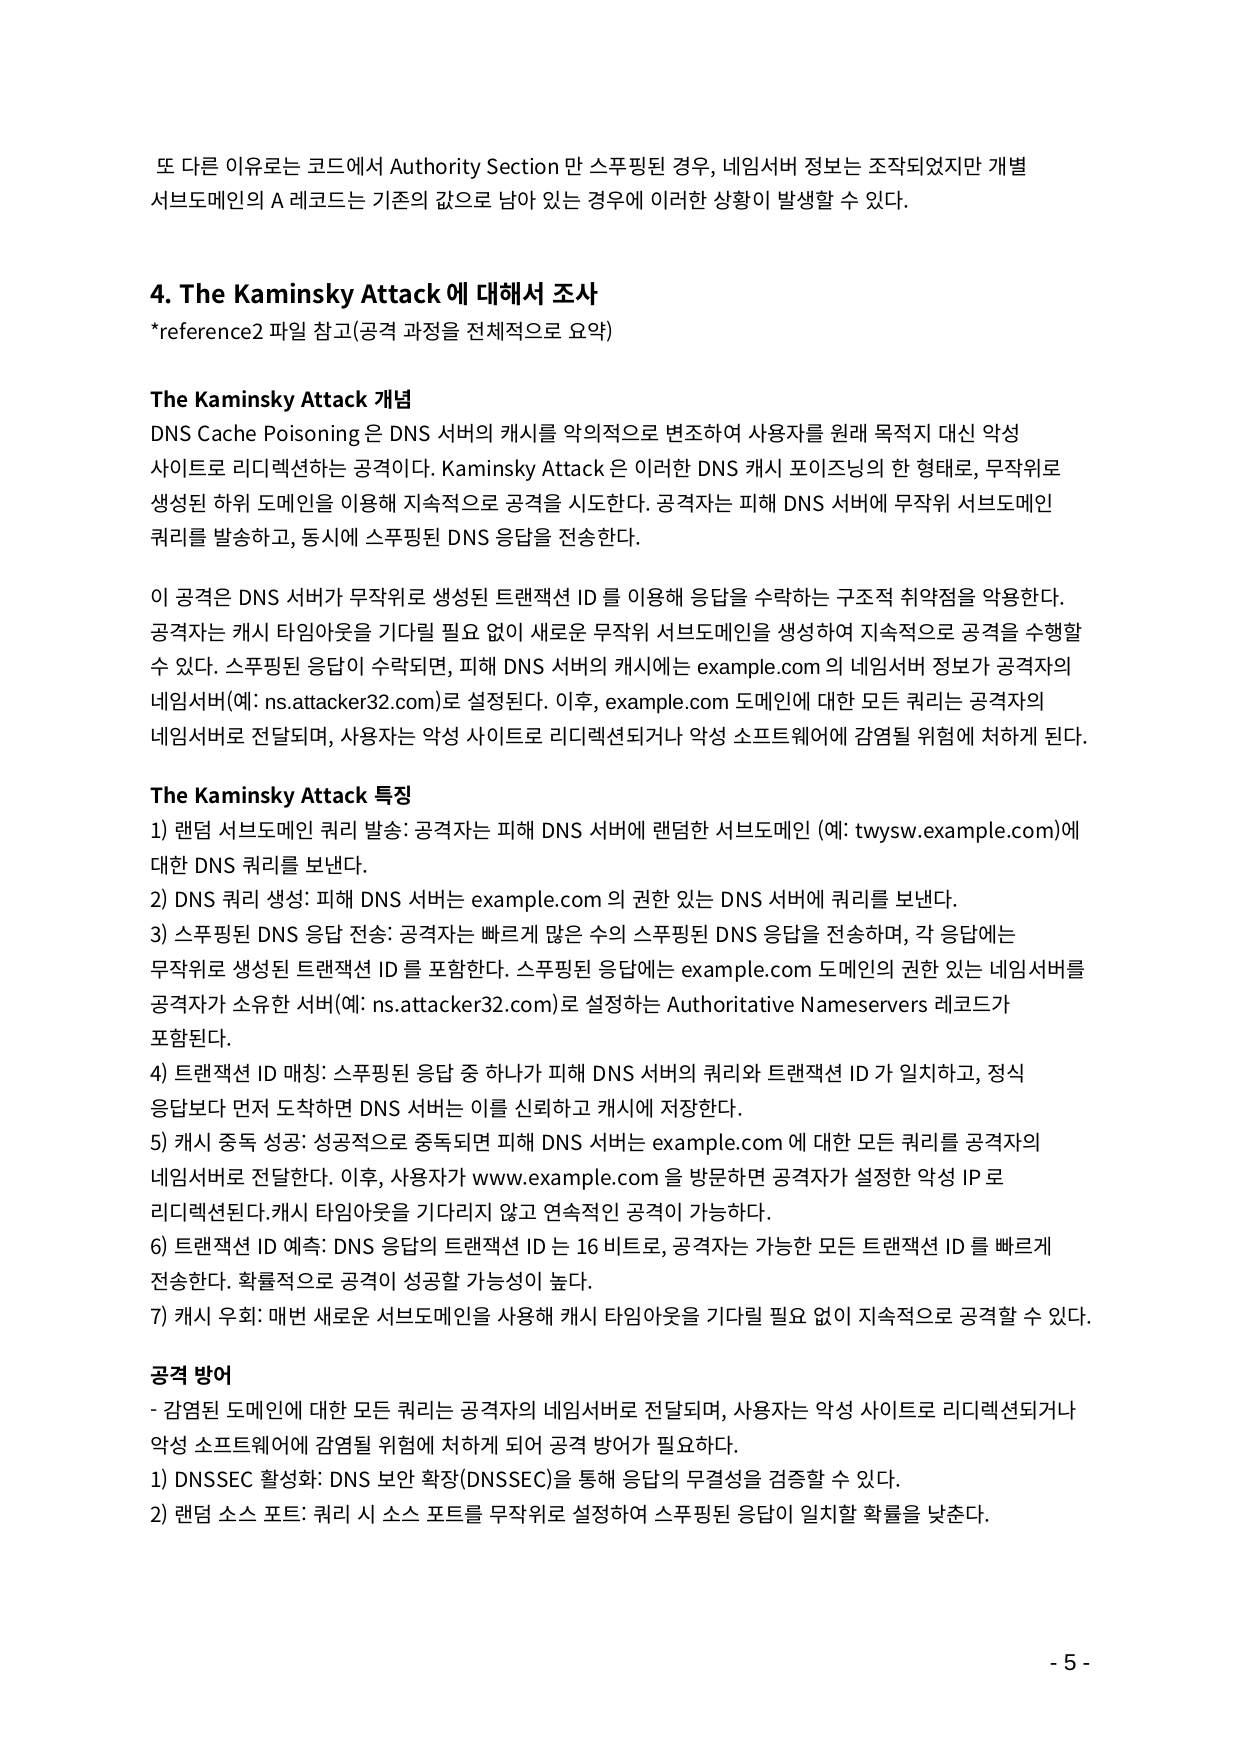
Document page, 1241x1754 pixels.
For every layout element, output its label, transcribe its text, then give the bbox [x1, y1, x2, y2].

text The Kaminsky Attack 특징 1) 랜덤 서브도메인 쿼리 발송: 공격자는 피해 DNS 서버에 랜덤한 서브도메인 (예: twysw.example.com)에 대한 DNS 쿼리를 보낸다. 2) DNS 쿼리 생성: 피해 DNS 서버는 example.com의 권한 있는 DNS 서버에 쿼리를 보낸다. 3) 스푸핑된 DNS 응답 전송: 공격자는 빠르게 많은 수의 스푸핑된 DNS 응답을 전송하며, 각 응답에는 무작위로 생성된 트랜잭션 ID를 포함한다. 스푸핑된 응답에는 example.com 도메인의 권한 있는 네임서버를 공격자가 소유한 서버(예: ns.attacker32.com)로 설정하는 Authoritative Nameservers 레코드가 포함된다. 4) 트랜잭션 ID 매칭: 스푸핑된 응답 중 하나가 피해 DNS 서버의 쿼리와 트랜잭션 ID가 일치하고, 정식 응답보다 먼저 도착하면 DNS 서버는 이를 신뢰하고 캐시에 저장한다. 5) 캐시 중독 성공: 성공적으로 중독되면 피해 DNS 서버는 example.com에 대한 모든 쿼리를 공격자의 네임서버로 전달한다. 이후, 사용자가 www.example.com을 방문하면 공격자가 설정한 악성 IP로 리디렉션된다.캐시 타임아웃을 기다리지 않고 연속적인 공격이 가능하다. 6) 트랜잭션 ID 예측: DNS 응답의 트랜잭션 ID는 16비트로, 공격자는 가능한 모든 트랜잭션 ID를 빠르게 전송한다. 확률적으로 공격이 성공할 가능성이 높다. 7) 캐시 우회: 매번 새로운 서브도메인을 사용해 캐시 타임아웃을 기다릴 필요 없이 지속적으로 공격할 수 있다. [150, 780, 1090, 1330]
text The Kaminsky Attack 개념 DNS Cache Poisoning은 DNS 서버의 캐시를 악의적으로 변조하여 사용자를 원래 목적지 대신 악성 사이트로 리디렉션하는 공격이다. Kaminsky Attack은 이러한 DNS 캐시 포이즈닝의 한 형태로, 무작위로 생성된 하위 도메인을 이용해 지속적으로 공격을 시도한다. 공격자는 피해 DNS 서버에 무작위 서브도메인 쿼리를 발송하고, 동시에 스푸핑된 DNS 응답을 전송한다. [150, 383, 1090, 552]
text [150, 150, 1090, 215]
text 공격 방어 - 감염된 도메인에 대한 모든 쿼리는 공격자의 네임서버로 전달되며, 사용자는 악성 사이트로 리디렉션되거나 악성 소프트웨어에 감염될 위험에 처하게 되어 공격 방어가 필요하다. 1) DNSSEC 활성화: DNS 보안 확장(DNSSEC)을 통해 응답의 무결성을 검증할 수 있다. 2) 랜덤 소스 포트: 쿼리 시 소스 포트를 무작위로 설정하여 스푸핑된 응답이 일치할 확률을 낮춘다. [150, 1360, 1090, 1529]
text 4. The Kaminsky Attack에 대해서 조사 *reference2 파일 참고(공격 과정을 전체적으로 요약) [150, 274, 1090, 345]
text 이 공격은 DNS 서버가 무작위로 생성된 트랜잭션 ID를 이용해 응답을 수락하는 구조적 취약점을 악용한다. 공격자는 캐시 타임아웃을 기다릴 필요 없이 새로운 무작위 서브도메인을 생성하여 지속적으로 공격을 수행할 수 있다. 스푸핑된 응답이 수락되면, 피해 DNS 서버의 캐시에는 example.com의 네임서버 정보가 공격자의 네임서버(예: ns.attacker32.com)로 설정된다. 이후, example.com 도메인에 대한 모든 쿼리는 공격자의 네임서버로 전달되며, 사용자는 악성 사이트로 리디렉션되거나 악성 소프트웨어에 감염될 위험에 처하게 된다. [150, 581, 1090, 750]
